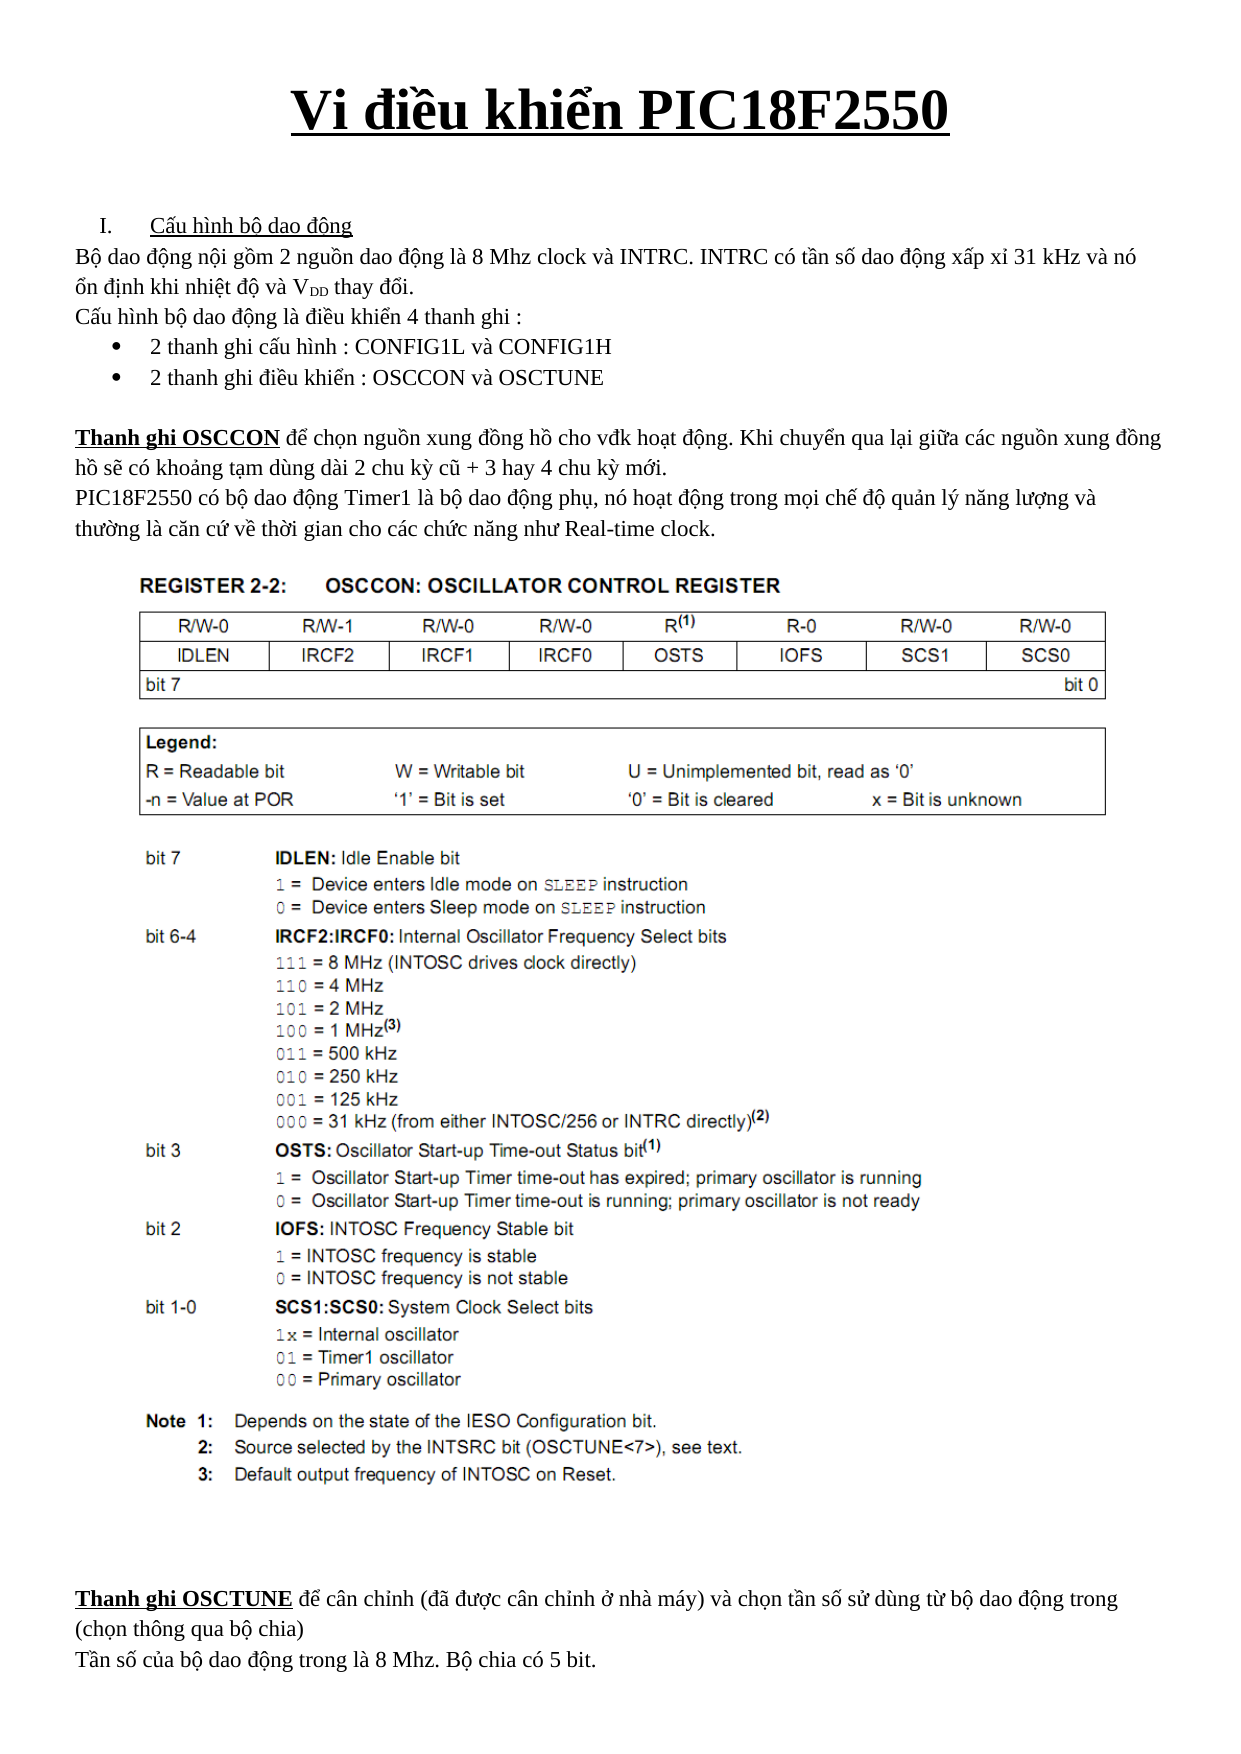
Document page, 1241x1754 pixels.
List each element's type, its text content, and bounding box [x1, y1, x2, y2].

list 2 thanh ghi điều khiển : OSCCON và OSCTUNE [112, 363, 1165, 390]
text Cấu hình bộ dao động là điều khiển 4 thanh ghi : [75, 303, 1165, 329]
list 2 thanh ghi cấu hình : CONFIG1L và CONFIG1H [112, 333, 1165, 360]
text Tần số của bộ dao động trong là 8 Mhz. Bộ chia có 5 bit. [75, 1646, 1165, 1672]
text PIC18F2550 có bộ dao động Timer1 là bộ dao động phụ, nó hoạt động trong mọi chế độ quản lý năng lượng và thường là căn cứ về thời gian cho các chức năng như Real-time clock. [75, 484, 1165, 541]
list Cấu hình bộ dao động [112, 212, 1165, 239]
text Bộ dao động nội gồm 2 nguồn dao động là 8 Mhz clock và INTRC. INTRC có tần số dao động xấp xỉ 31 kHz và nó ổn định khi nhiệt độ và VDD thay đổi. [75, 243, 1165, 299]
text Vi điều khiển PIC18F2550 [75, 75, 1165, 142]
text Thanh ghi OSCTUNE để cân chỉnh (đã được cân chỉnh ở nhà máy) và chọn tần số sử dùng từ bộ dao động trong (chọn thông qua bộ chia) [75, 1585, 1165, 1642]
text Thanh ghi OSCCON để chọn nguồn xung đồng hồ cho vđk hoạt động. Khi chuyển qua lại giữa các nguồn xung đồng hồ sẽ có khoảng tạm dùng dài 2 chu kỳ cũ + 3 hay 4 chu kỳ mới. [75, 424, 1165, 481]
picture [132, 575, 1108, 1491]
